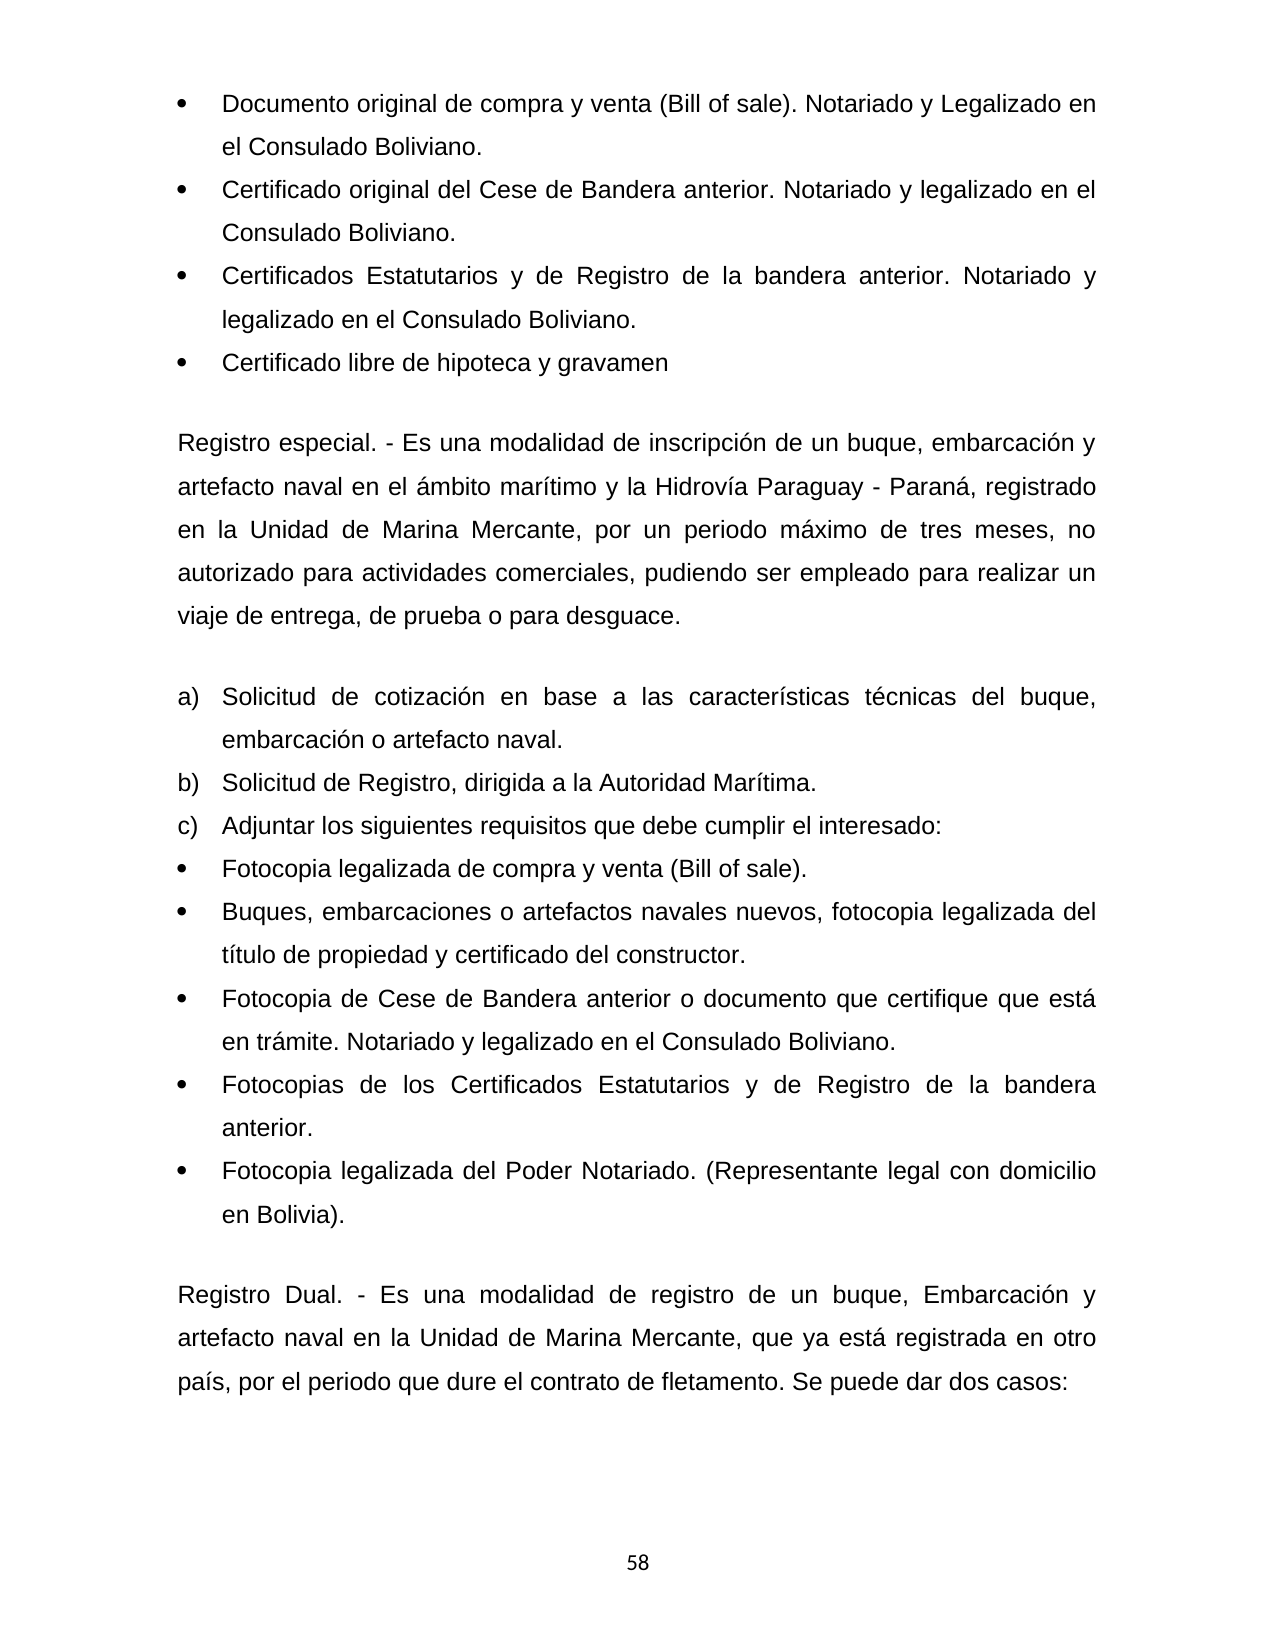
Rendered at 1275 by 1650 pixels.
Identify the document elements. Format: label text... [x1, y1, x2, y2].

list Solicitud de Registro, dirigida a la Autoridad Marítima. [177, 768, 1098, 797]
list Fotocopia legalizada del Poder Notariado. (Representante legal con domicilio en Bolivia). [177, 1156, 1098, 1228]
list Solicitud de cotización en base a las características técnicas del buque, embarcación o artefacto naval. [177, 682, 1098, 753]
list Certificado original del Cese de Bandera anterior. Notariado y legalizado en el Consulado Boliviano. [177, 175, 1098, 247]
list Fotocopia de Cese de Bandera anterior o documento que certifique que está en trámite. Notariado y legalizado en el Consulado Boliviano. [177, 984, 1098, 1056]
text Registro Dual. - Es una modalidad de registro de un buque, Embarcación y artefacto naval en la Unidad de Marina Mercante, que ya está registrada en otro país, por el periodo que dure el contrato de fletamento. Se puede dar dos casos: [177, 1280, 1098, 1395]
list Fotocopias de los Certificados Estatutarios y de Registro de la bandera anterior. [177, 1070, 1098, 1142]
list Certificados Estatutarios y de Registro de la bandera anterior. Notariado y legalizado en el Consulado Boliviano. [177, 261, 1098, 333]
text Registro especial. - Es una modalidad de inscripción de un buque, embarcación y artefacto naval en el ámbito marítimo y la Hidrovía Paraguay - Paraná, registrado en la Unidad de Marina Mercante, por un periodo máximo de tres meses, no autorizado para actividades comerciales, pudiendo ser empleado para realizar un viaje de entrega, de prueba o para desguace. [177, 428, 1098, 630]
list Adjuntar los siguientes requisitos que debe cumplir el interesado: [177, 811, 1098, 840]
list Certificado libre de hipoteca y gravamen [177, 348, 1098, 377]
list Fotocopia legalizada de compra y venta (Bill of sale). [177, 854, 1098, 883]
list Buques, embarcaciones o artefactos navales nuevos, fotocopia legalizada del título de propiedad y certificado del constructor. [177, 897, 1098, 969]
list Documento original de compra y venta (Bill of sale). Notariado y Legalizado en el Consulado Boliviano. [177, 89, 1098, 161]
